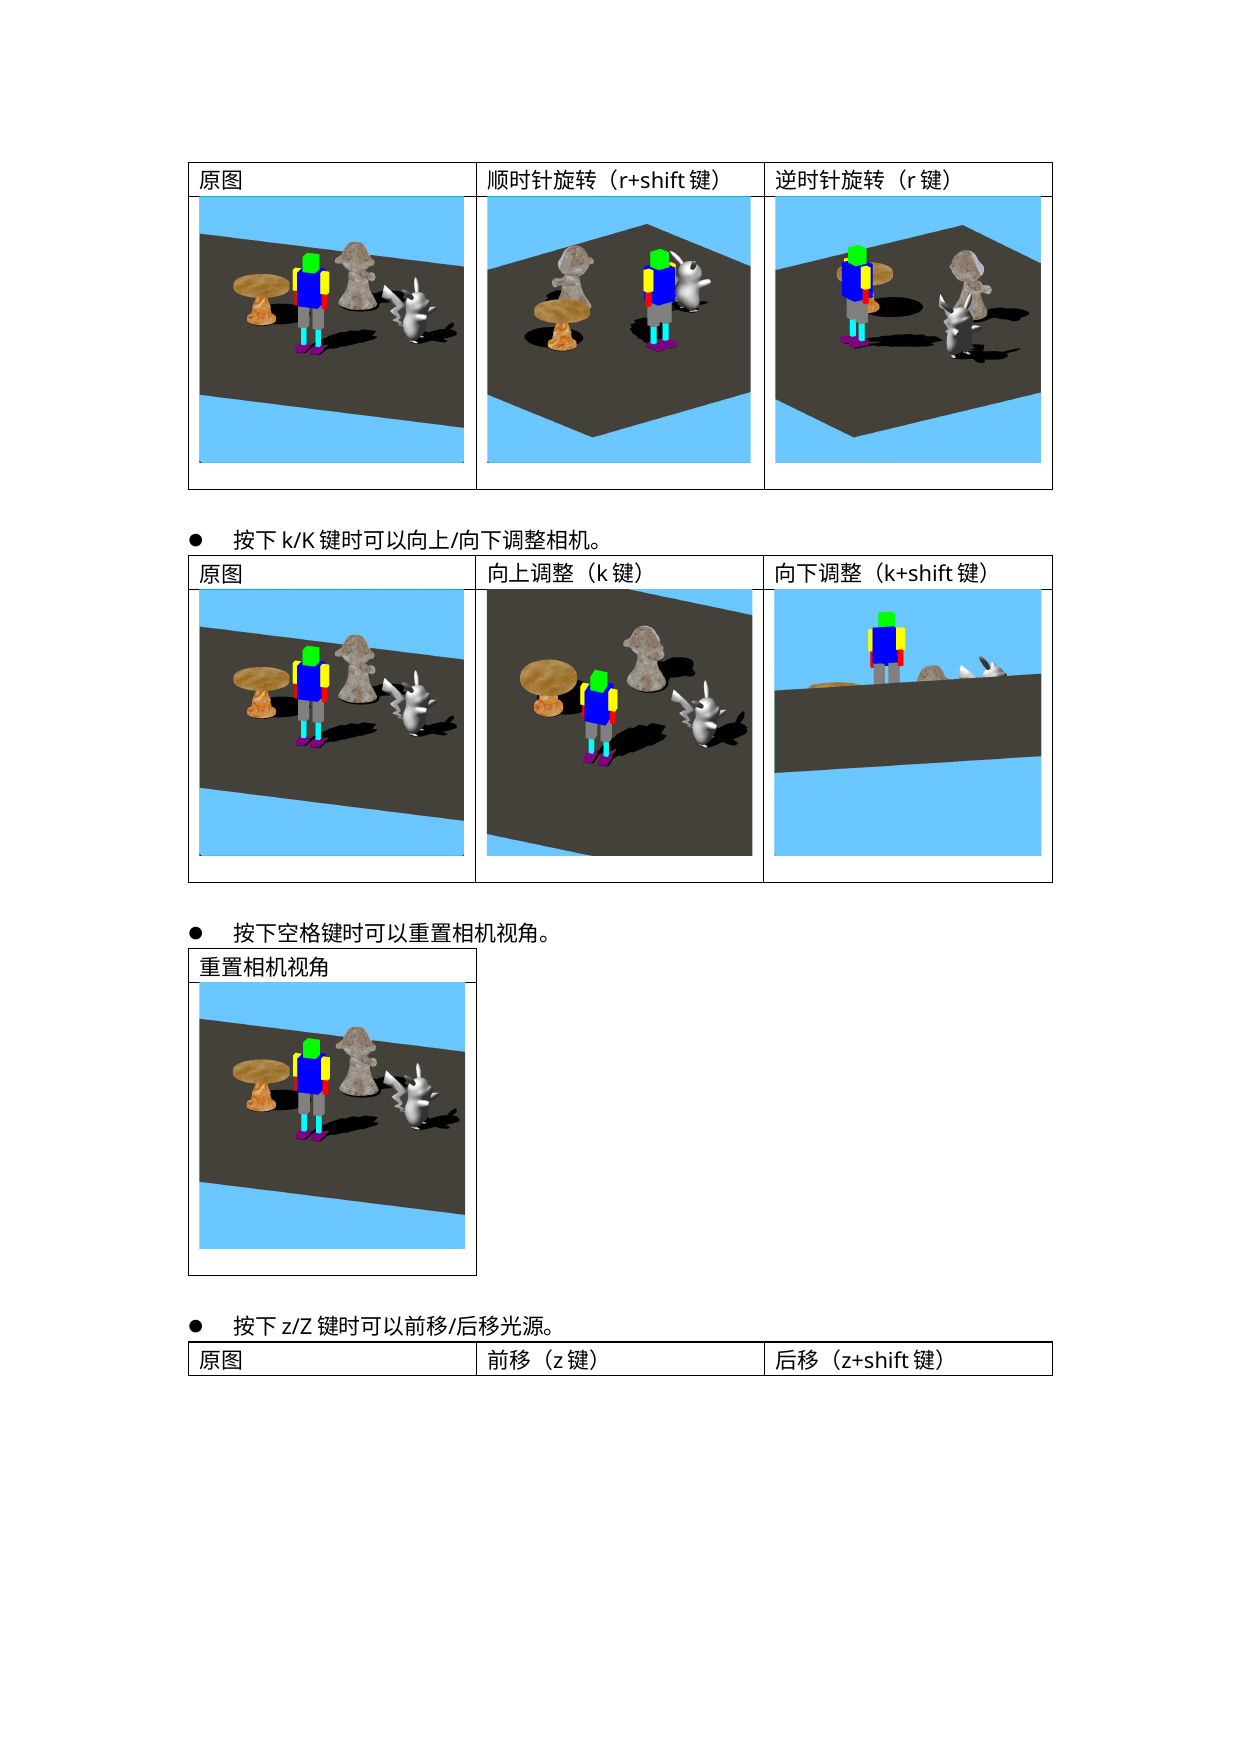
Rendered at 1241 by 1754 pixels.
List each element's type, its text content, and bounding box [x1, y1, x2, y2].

table_cell [189, 983, 476, 1275]
picture [774, 589, 1042, 856]
list 按下空格键时可以重置相机视角。 [187, 916, 1053, 948]
table_cell [477, 197, 764, 489]
table_header 重置相机视角 [189, 949, 476, 982]
table_header 后移（z+shift键） [765, 1343, 1052, 1375]
table_header 顺时针旋转（r+shift键） [477, 163, 764, 196]
table_cell [764, 590, 1052, 882]
list 按下z/Z键时可以前移/后移光源。 [187, 1309, 1053, 1341]
picture [199, 982, 465, 1249]
table_cell [765, 197, 1052, 489]
table_header 向上调整（k键） [476, 556, 763, 589]
table_cell [189, 197, 476, 489]
picture [486, 589, 753, 856]
list 按下k/K键时可以向上/向下调整相机。 [187, 523, 1053, 555]
table_header 原图 [189, 163, 476, 196]
table_cell [476, 590, 763, 882]
picture [199, 589, 464, 856]
table_header 原图 [189, 556, 475, 589]
picture [775, 196, 1041, 463]
table_header 向下调整（k+shift键） [764, 556, 1052, 589]
table_header 逆时针旋转（r键） [765, 163, 1052, 196]
picture [199, 196, 464, 463]
table_header 前移（z键） [477, 1343, 764, 1375]
picture [487, 196, 751, 463]
table_cell [189, 590, 475, 882]
table_header 原图 [189, 1343, 476, 1375]
